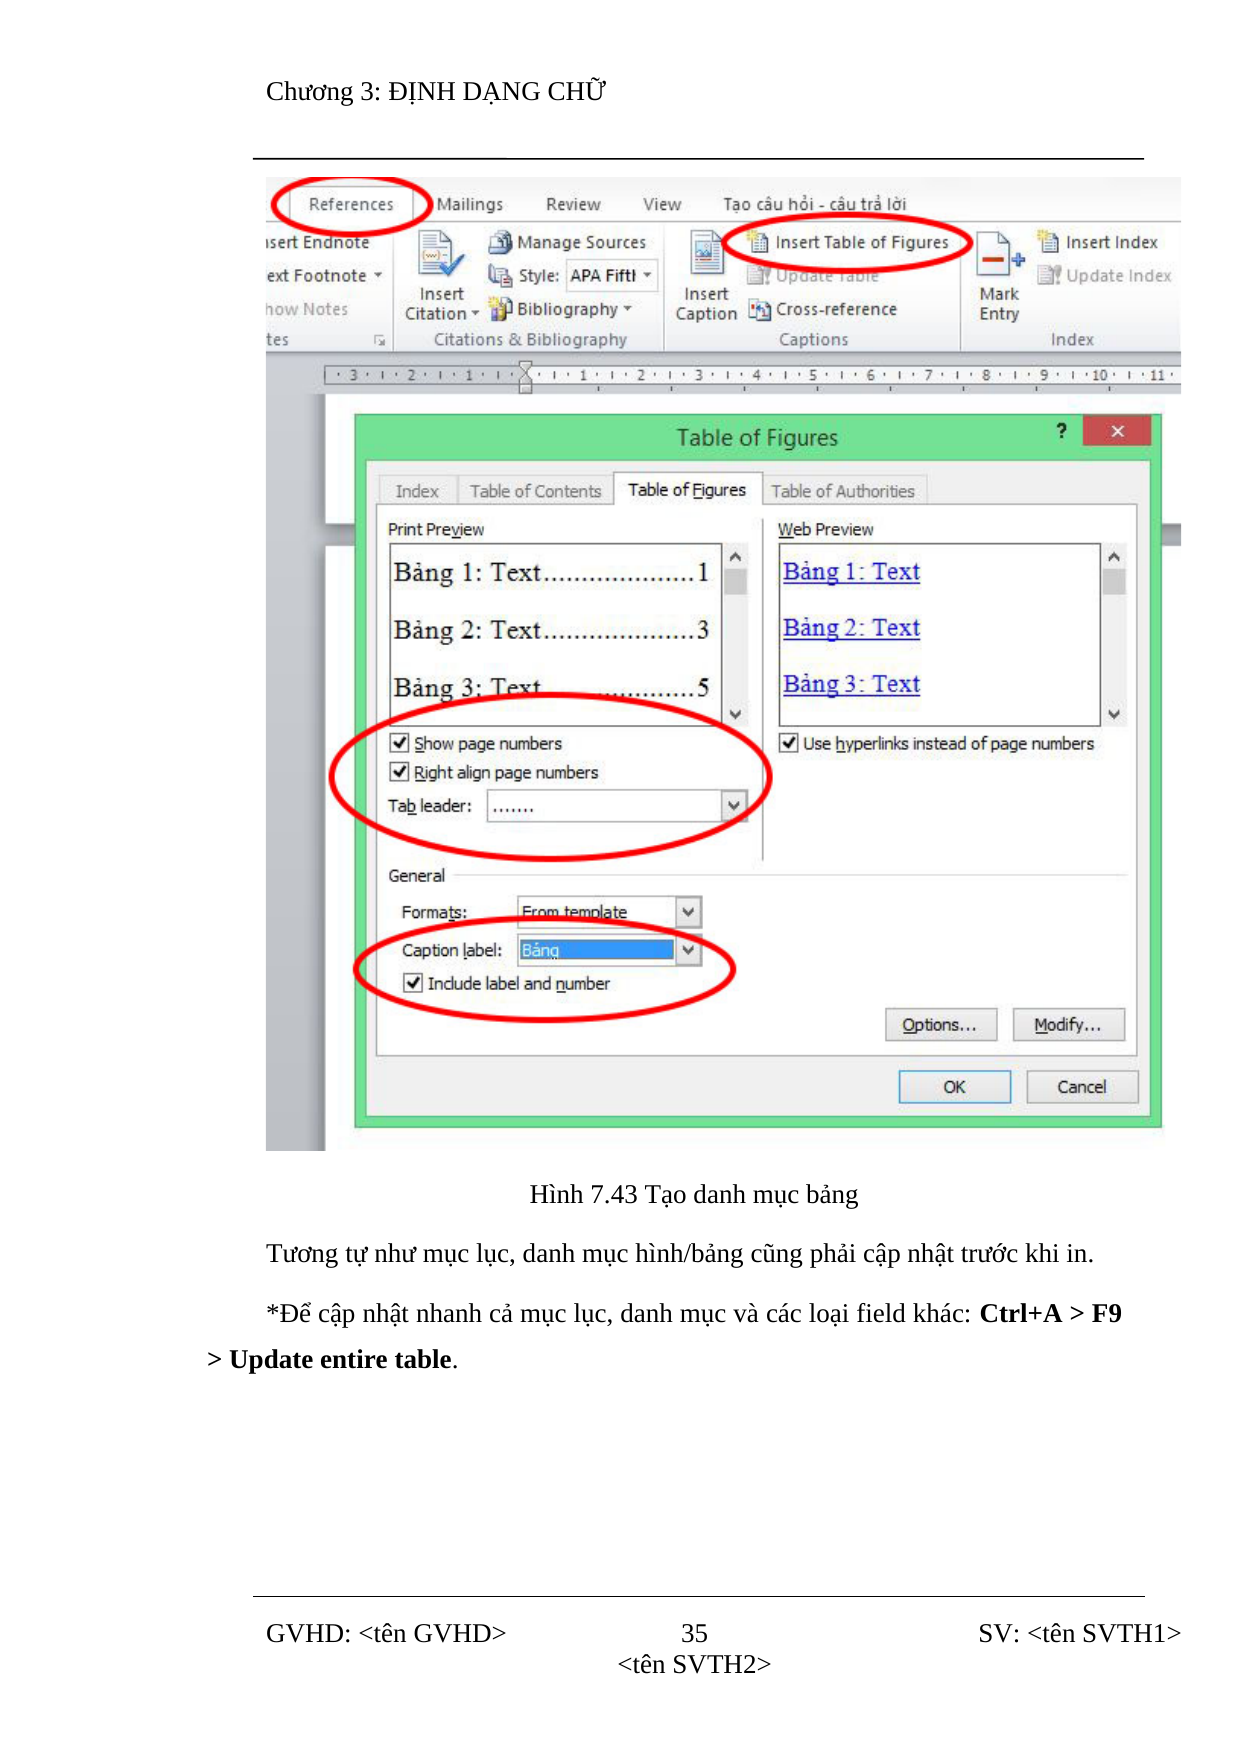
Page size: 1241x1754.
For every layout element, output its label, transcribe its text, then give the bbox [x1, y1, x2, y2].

picture [265, 177, 1182, 1151]
text *Để cập nhật nhanh cả mục lục, danh mục và các loại field khác: Ctrl+A > F9 > Update entire table. [207, 1297, 1122, 1374]
text Tương tự như mục lục, danh mục hình/bảng cũng phải cập nhật trước khi in. [207, 1237, 1122, 1269]
